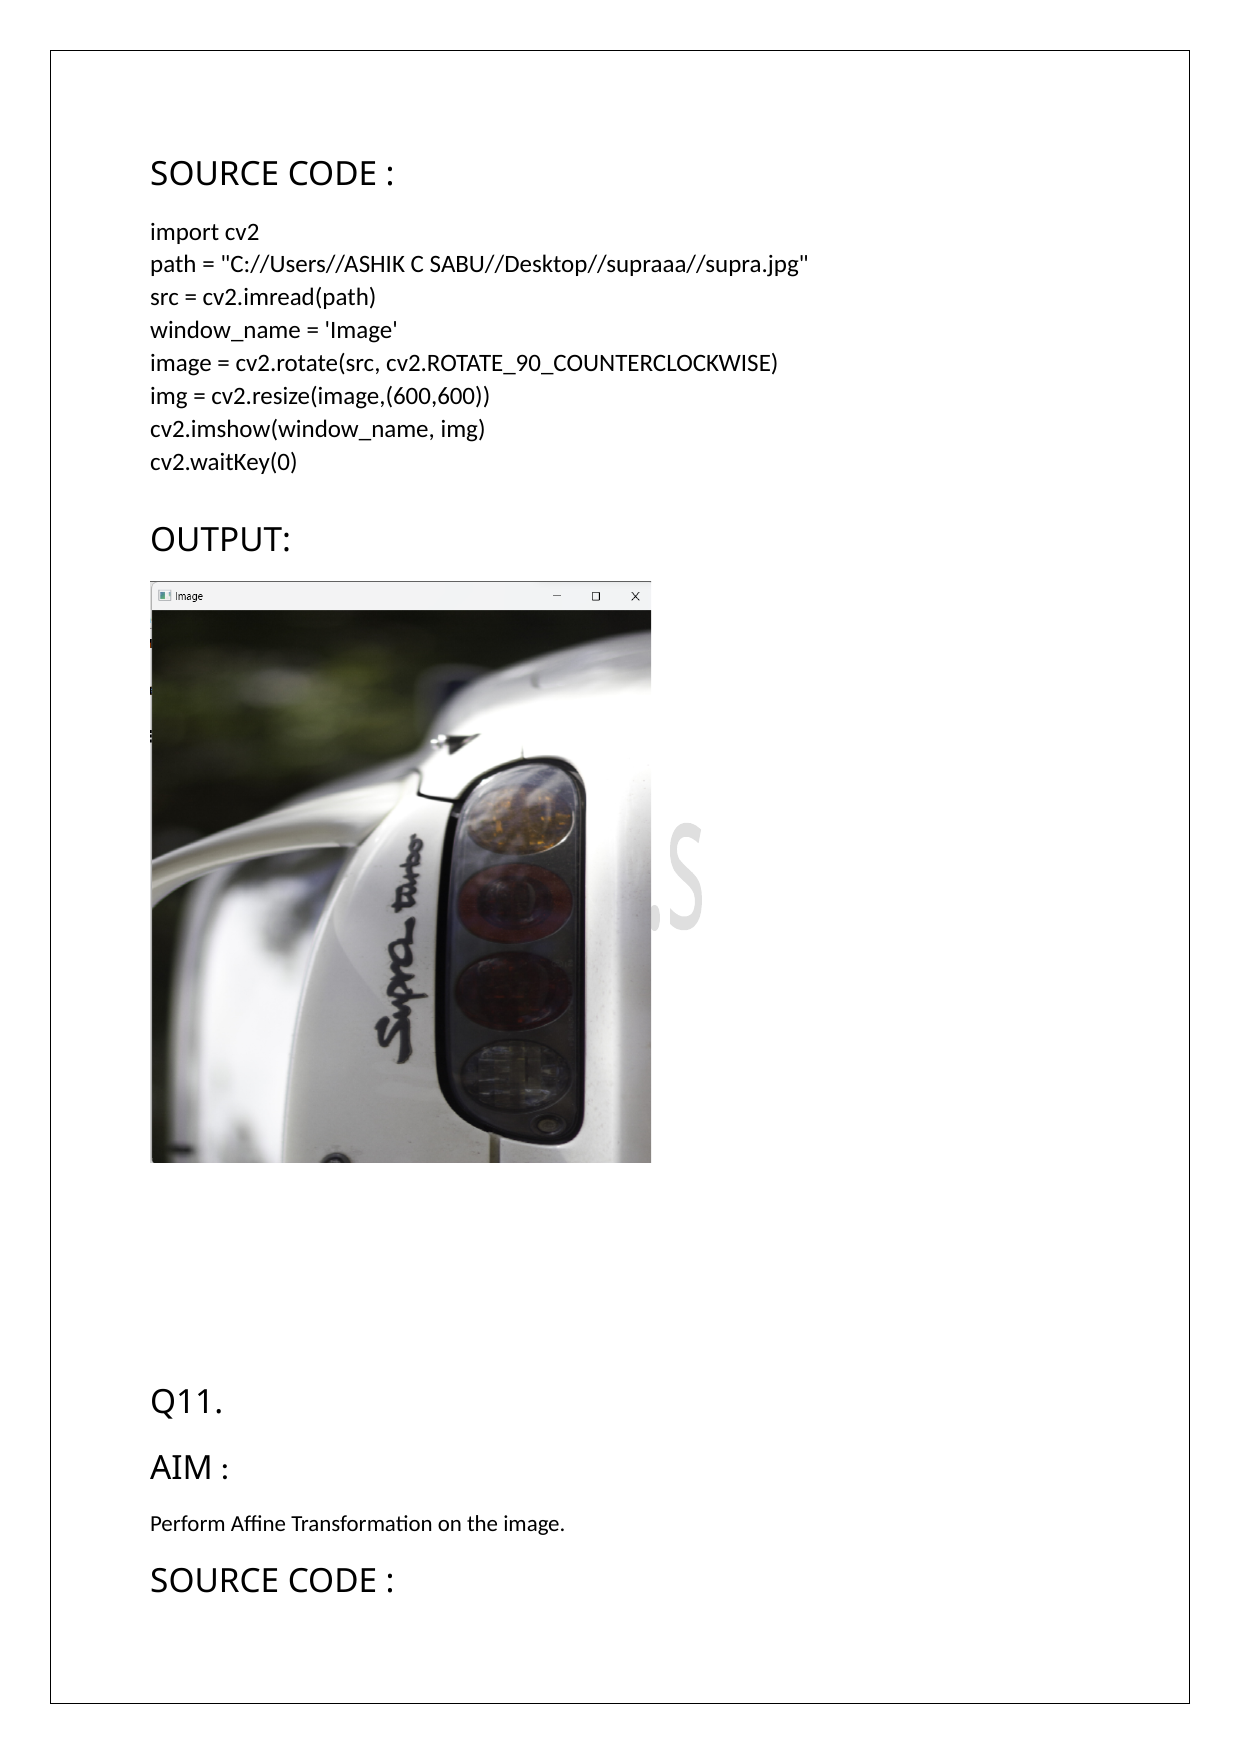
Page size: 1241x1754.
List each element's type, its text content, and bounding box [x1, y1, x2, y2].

text cv2.waitKey(0) [150, 446, 1090, 477]
text image = cv2.rotate(src, cv2.ROTATE_90_COUNTERCLOCKWISE) [150, 347, 1090, 378]
picture [150, 581, 652, 1163]
text Q11. [150, 1378, 1090, 1424]
text import cv2 [150, 216, 1090, 246]
text img = cv2.resize(image,(600,600)) [150, 380, 1090, 411]
text src = cv2.imread(path) [150, 281, 1090, 312]
text SOURCE CODE : [150, 150, 1090, 195]
text AIM : [150, 1444, 1090, 1489]
text OUTPUT: [150, 516, 1090, 561]
text Perform Affine Transformation on the image. [150, 1509, 1090, 1538]
text SOURCE CODE : [150, 1556, 1090, 1602]
text window_name = 'Image' [150, 314, 1090, 345]
text cv2.imshow(window_name, img) [150, 413, 1090, 444]
text path = "C://Users//ASHIK C SABU//Desktop//supraaa//supra.jpg" [150, 248, 1090, 279]
